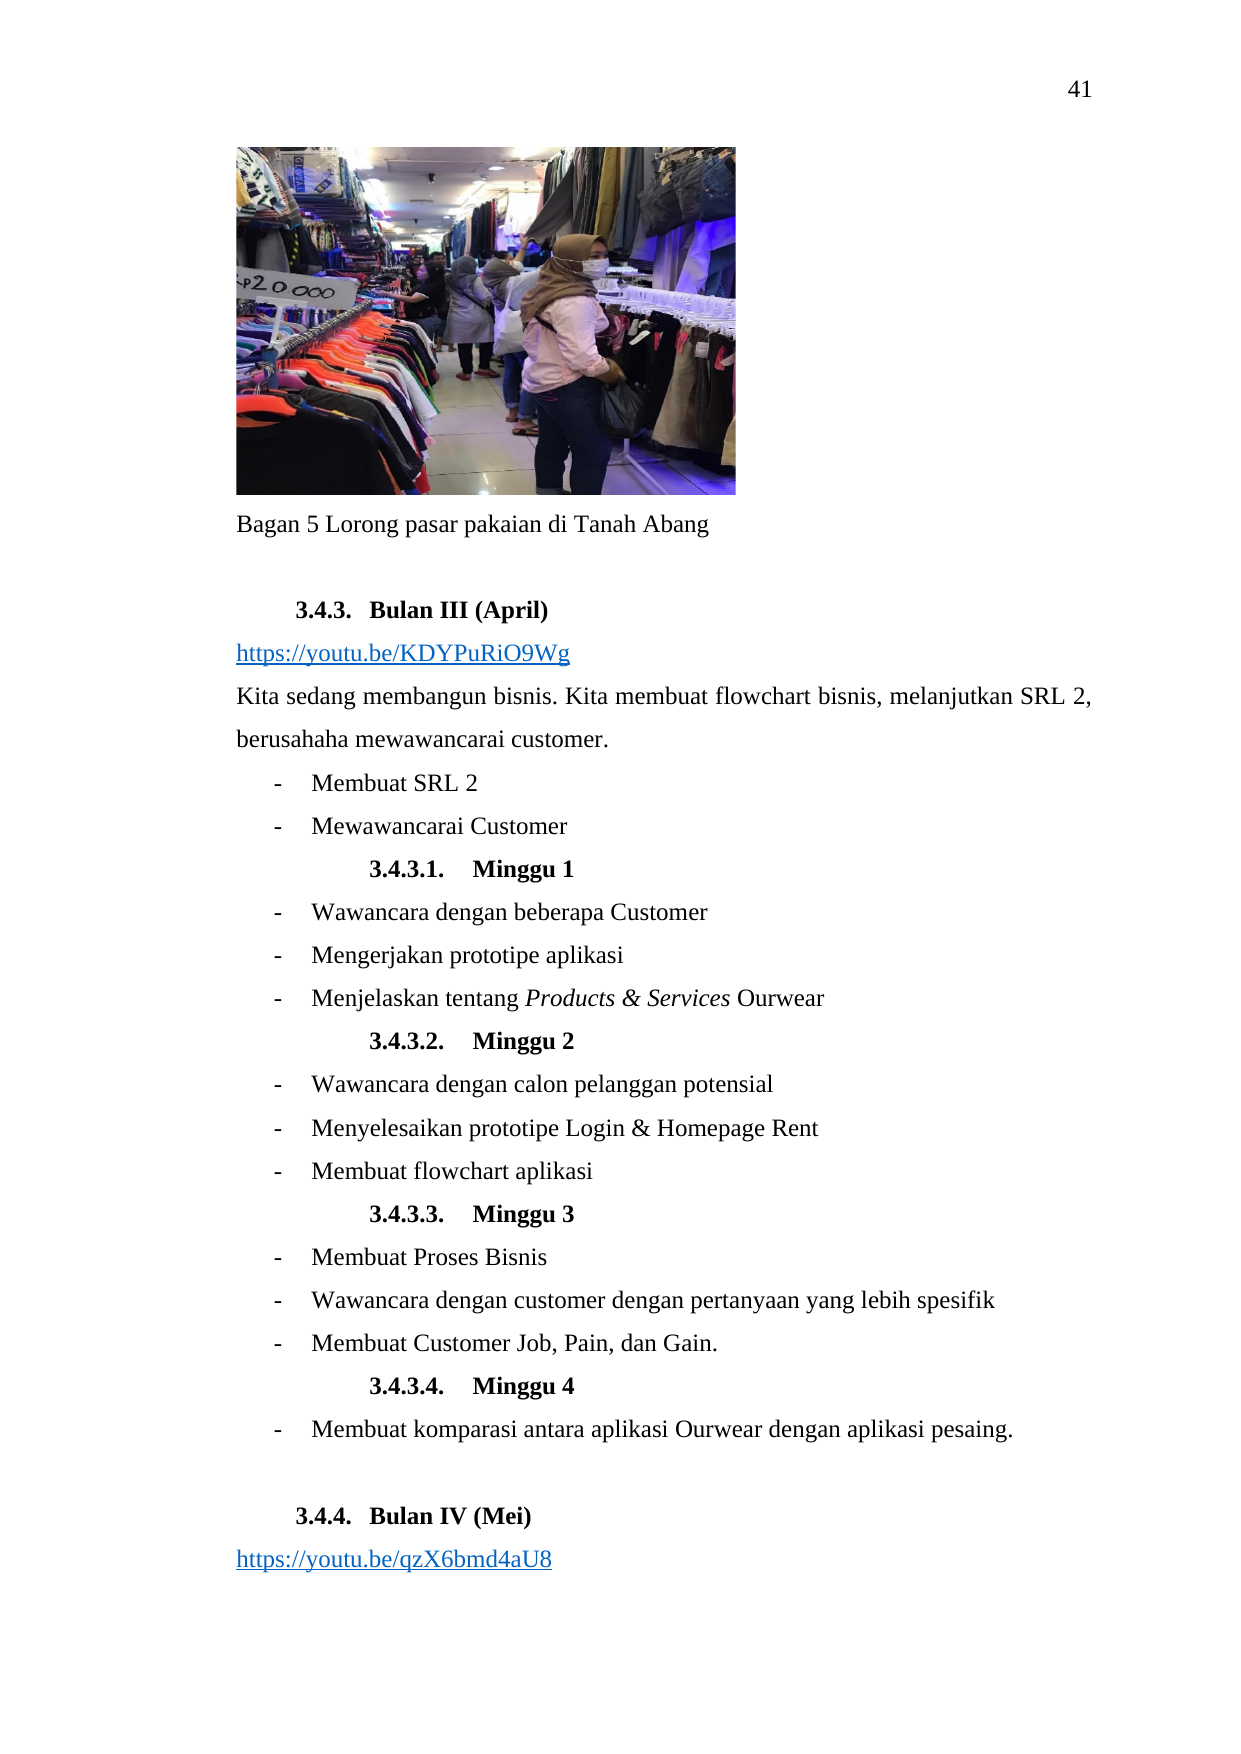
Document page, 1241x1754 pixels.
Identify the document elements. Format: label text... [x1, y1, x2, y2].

subtitle Minggu 3 [369, 1199, 1092, 1228]
list Menjelaskan tentang Products & Services Ourwear [274, 983, 1092, 1012]
text https://youtu.be/KDYPuRiO9Wg [236, 638, 1092, 667]
list Wawancara dengan customer dengan pertanyaan yang lebih spesifik [274, 1285, 1092, 1314]
subtitle Bulan IV (Mei) [295, 1501, 1092, 1529]
list Membuat komparasi antara aplikasi Ourwear dengan aplikasi pesaing. [274, 1414, 1092, 1443]
list Membuat SRL 2 [274, 768, 1092, 796]
text Kita sedang membangun bisnis. Kita membuat flowchart bisnis, melanjutkan SRL 2, berusahaha mewawancarai customer. [236, 681, 1092, 753]
list Wawancara dengan beberapa Customer [274, 897, 1092, 926]
text https://youtu.be/qzX6bmd4aU8 [236, 1544, 1092, 1573]
subtitle Minggu 2 [369, 1026, 1092, 1055]
subtitle Minggu 4 [369, 1371, 1092, 1400]
picture [236, 147, 736, 495]
list Mengerjakan prototipe aplikasi [274, 940, 1092, 969]
list Membuat Customer Job, Pain, dan Gain. [274, 1328, 1092, 1357]
subtitle Minggu 1 [369, 854, 1092, 883]
subtitle Bulan III (April) [295, 595, 1092, 624]
list Membuat flowchart aplikasi [274, 1156, 1092, 1184]
list Menyelesaikan prototipe Login & Homepage Rent [274, 1113, 1092, 1141]
list Membuat Proses Bisnis [274, 1242, 1092, 1271]
list Wawancara dengan calon pelanggan potensial [274, 1069, 1092, 1098]
list Mewawancarai Customer [274, 811, 1092, 839]
text Bagan 5 Lorong pasar pakaian di Tanah Abang [236, 509, 1092, 538]
